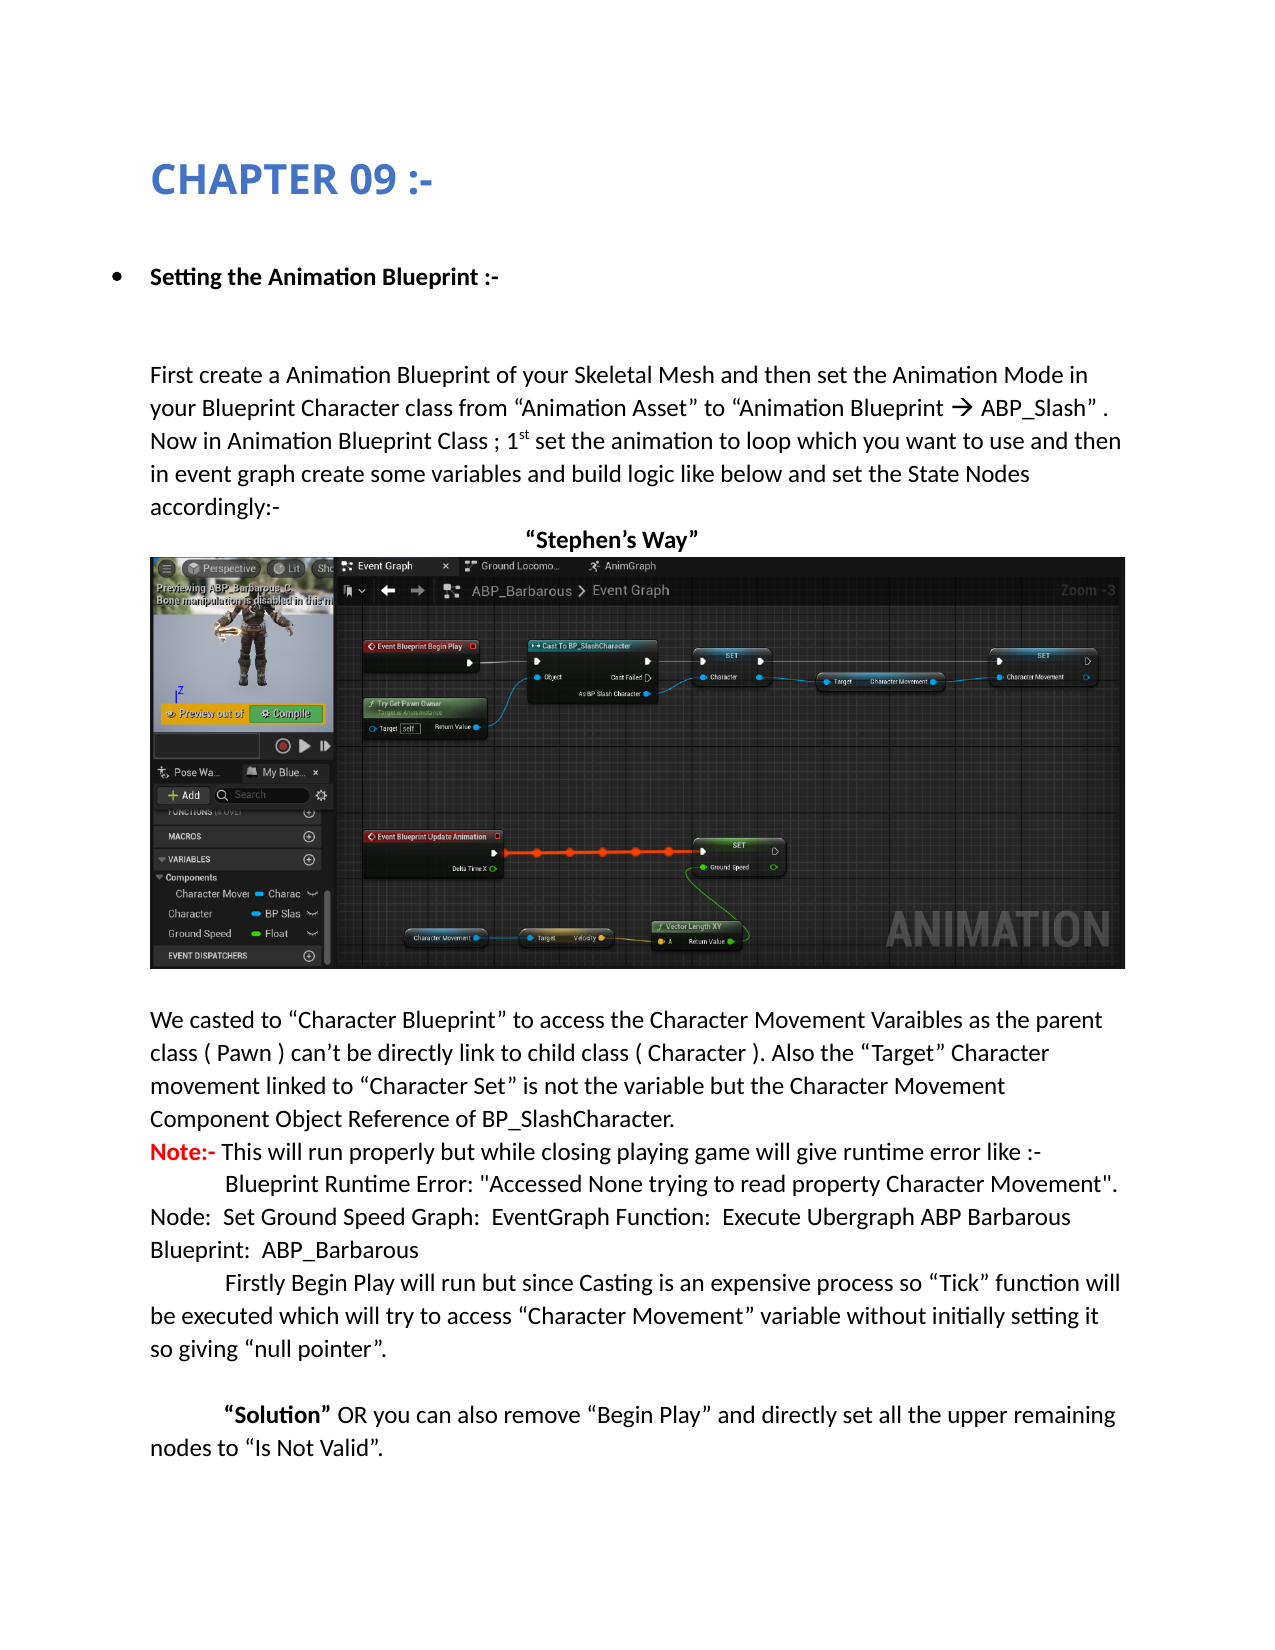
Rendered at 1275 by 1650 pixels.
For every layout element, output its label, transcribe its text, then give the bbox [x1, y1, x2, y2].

subtitle CHAPTER 09 :- [150, 150, 1125, 207]
list We casted to “Character Blueprint” to access the Character Movement Varaibles as the parent class ( Pawn ) can’t be directly link to child class ( Character ). Also the “Target” Character movement linked to “Character Set” is not the variable but the Character Movement Component Object Reference of BP_SlashCharacter. [150, 1004, 1125, 1133]
list First create a Animation Blueprint of your Skeletal Mesh and then set the Animation Mode in your Blueprint Character class from “Animation Asset” to “Animation Blueprint ABP_Slash” . Now in Animation Blueprint Class ; 1st set the animation to loop which you want to use and then in event graph create some variables and build logic like below and set the State Nodes accordingly:- [150, 359, 1125, 522]
list Firstly Begin Play will run but since Casting is an expensive process so “Tick” function will be executed which will try to access “Character Movement” variable without initially setting it so giving “null pointer”. [150, 1267, 1125, 1364]
list “Solution” OR you can also remove “Begin Play” and directly set all the upper remaining nodes to “Is Not Valid”. [150, 1399, 1125, 1462]
list Setting the Animation Blueprint :- [112, 261, 1125, 291]
list Note:- This will run properly but while closing playing game will give runtime error like :- [150, 1136, 1125, 1166]
picture [150, 557, 1125, 969]
list Blueprint Runtime Error: "Accessed None trying to read property Character Movement". Node: Set Ground Speed Graph: EventGraph Function: Execute Ubergraph ABP Barbarous Blueprint: ABP_Barbarous [150, 1168, 1125, 1265]
list “Stephen’s Way” [450, 524, 1125, 555]
